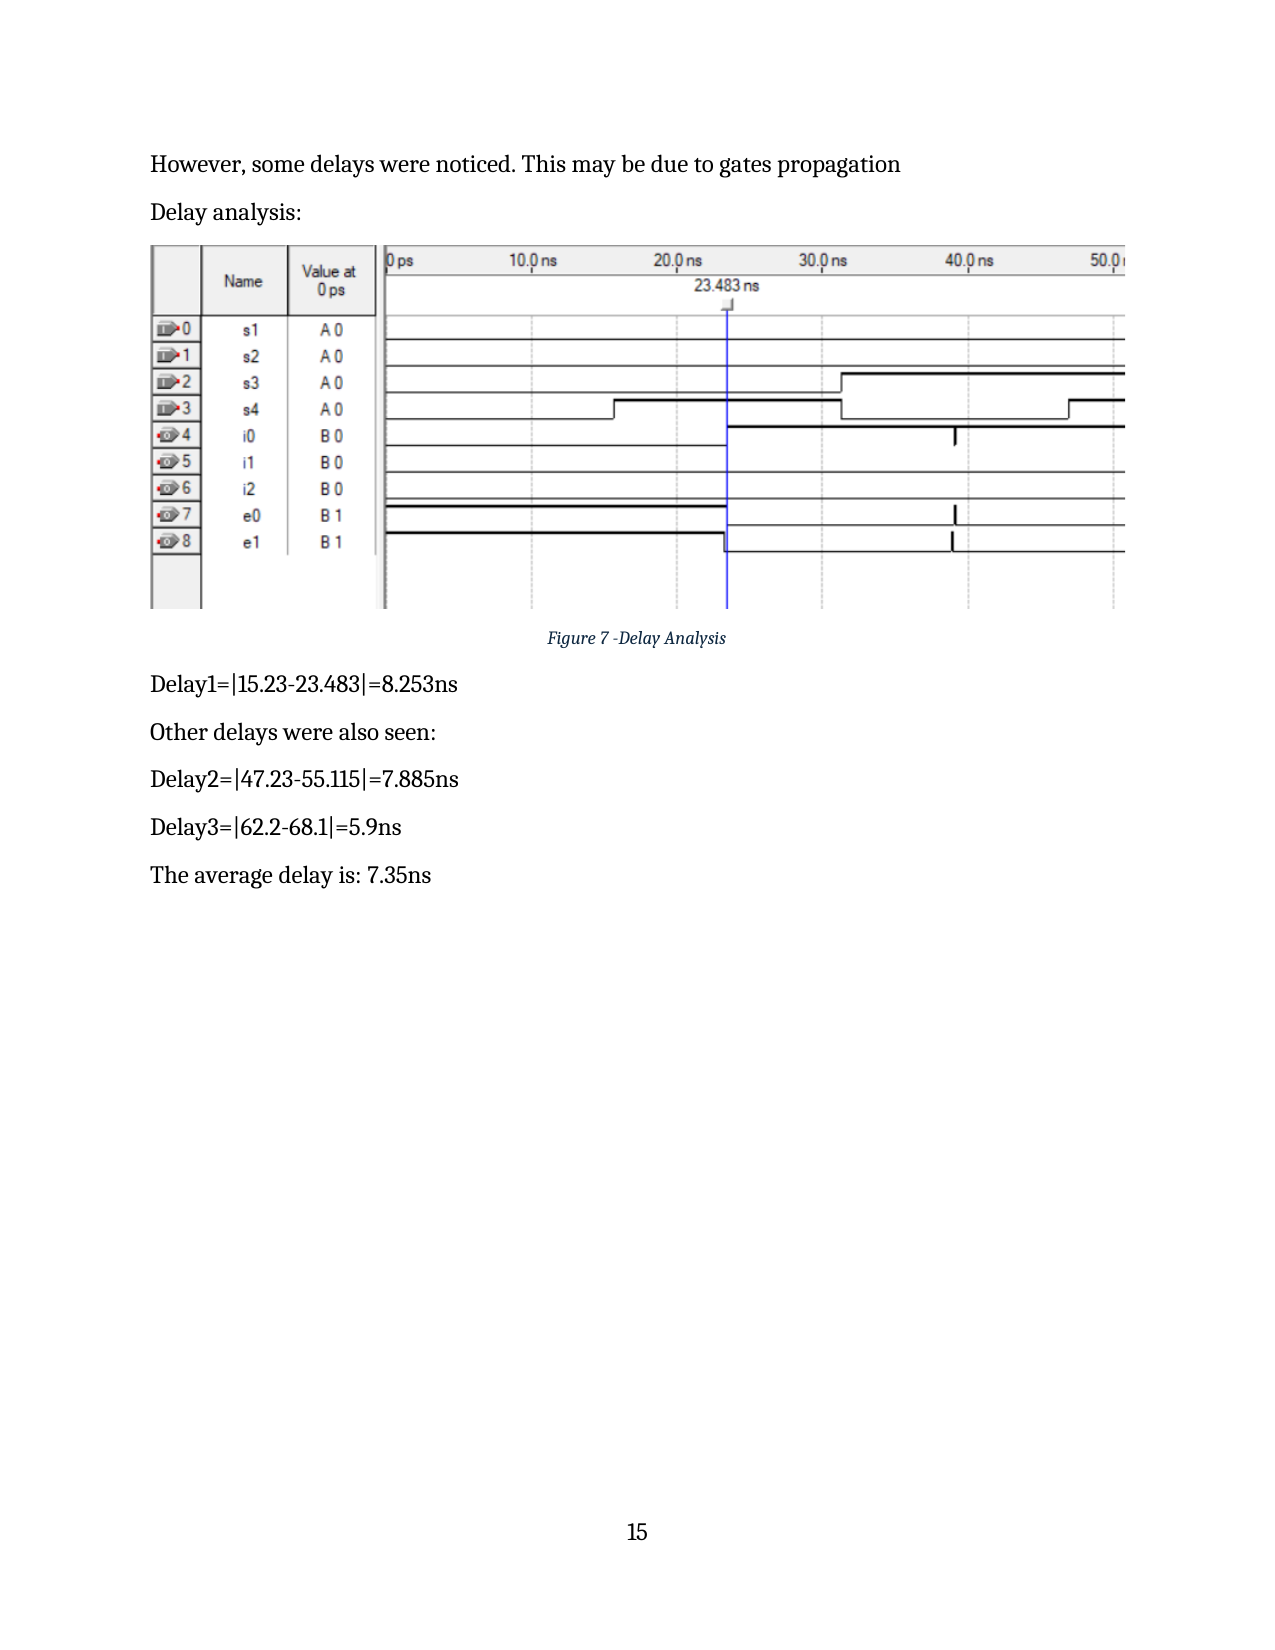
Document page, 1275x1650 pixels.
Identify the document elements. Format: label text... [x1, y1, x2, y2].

text Other delays were also seen: [150, 718, 1125, 746]
text Delay analysis: [150, 198, 1125, 226]
text Delay3=|62.2-68.1|=5.9ns [150, 813, 1125, 842]
text However, some delays were noticed. This may be due to gates propagation [150, 150, 1125, 179]
picture [150, 245, 1125, 609]
text The average delay is: 7.35ns [150, 861, 1125, 889]
text Delay1=|15.23-23.483|=8.253ns [150, 670, 1125, 699]
text Delay2=|47.23-55.115|=7.885ns [150, 765, 1125, 794]
text Figure 7 -Delay Analysis [150, 628, 1125, 649]
